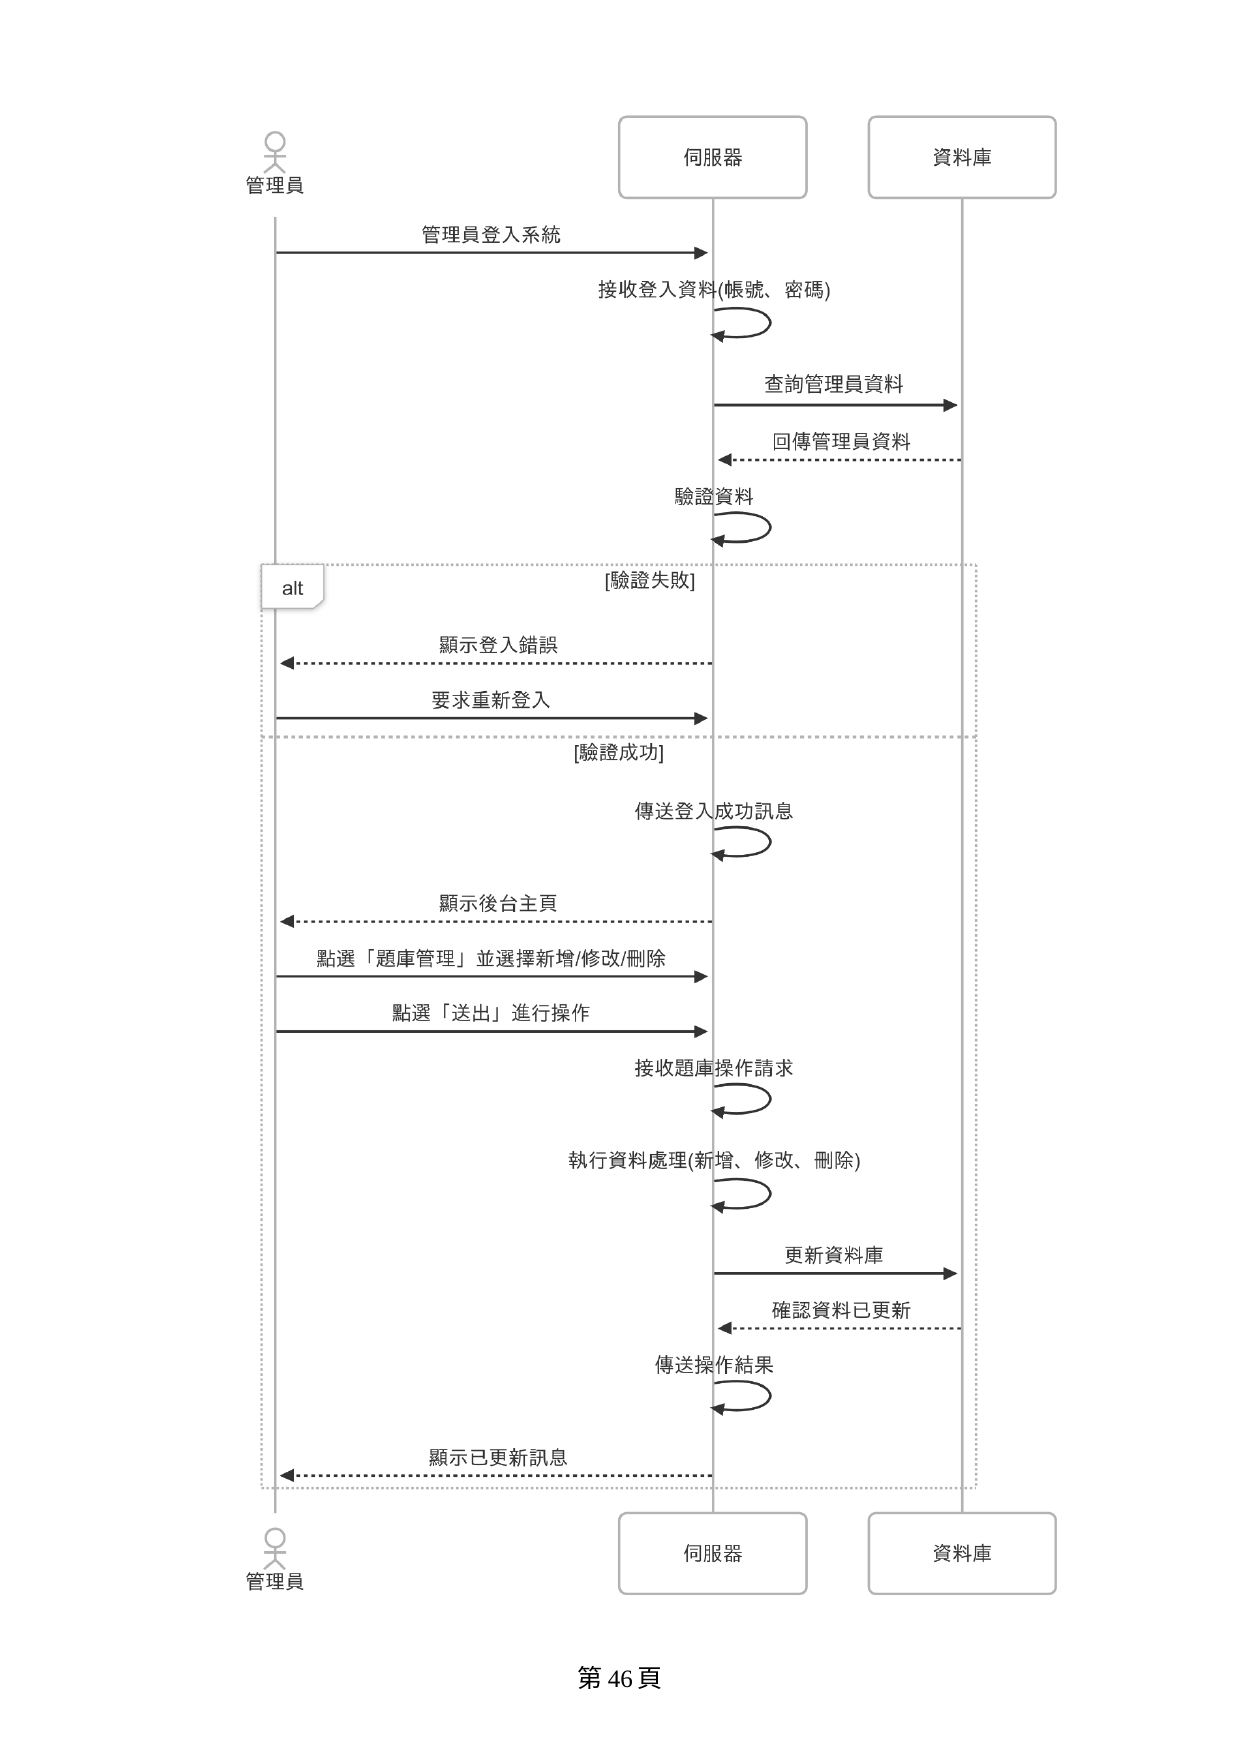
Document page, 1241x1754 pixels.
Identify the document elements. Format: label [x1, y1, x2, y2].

picture [119, 105, 1121, 1612]
